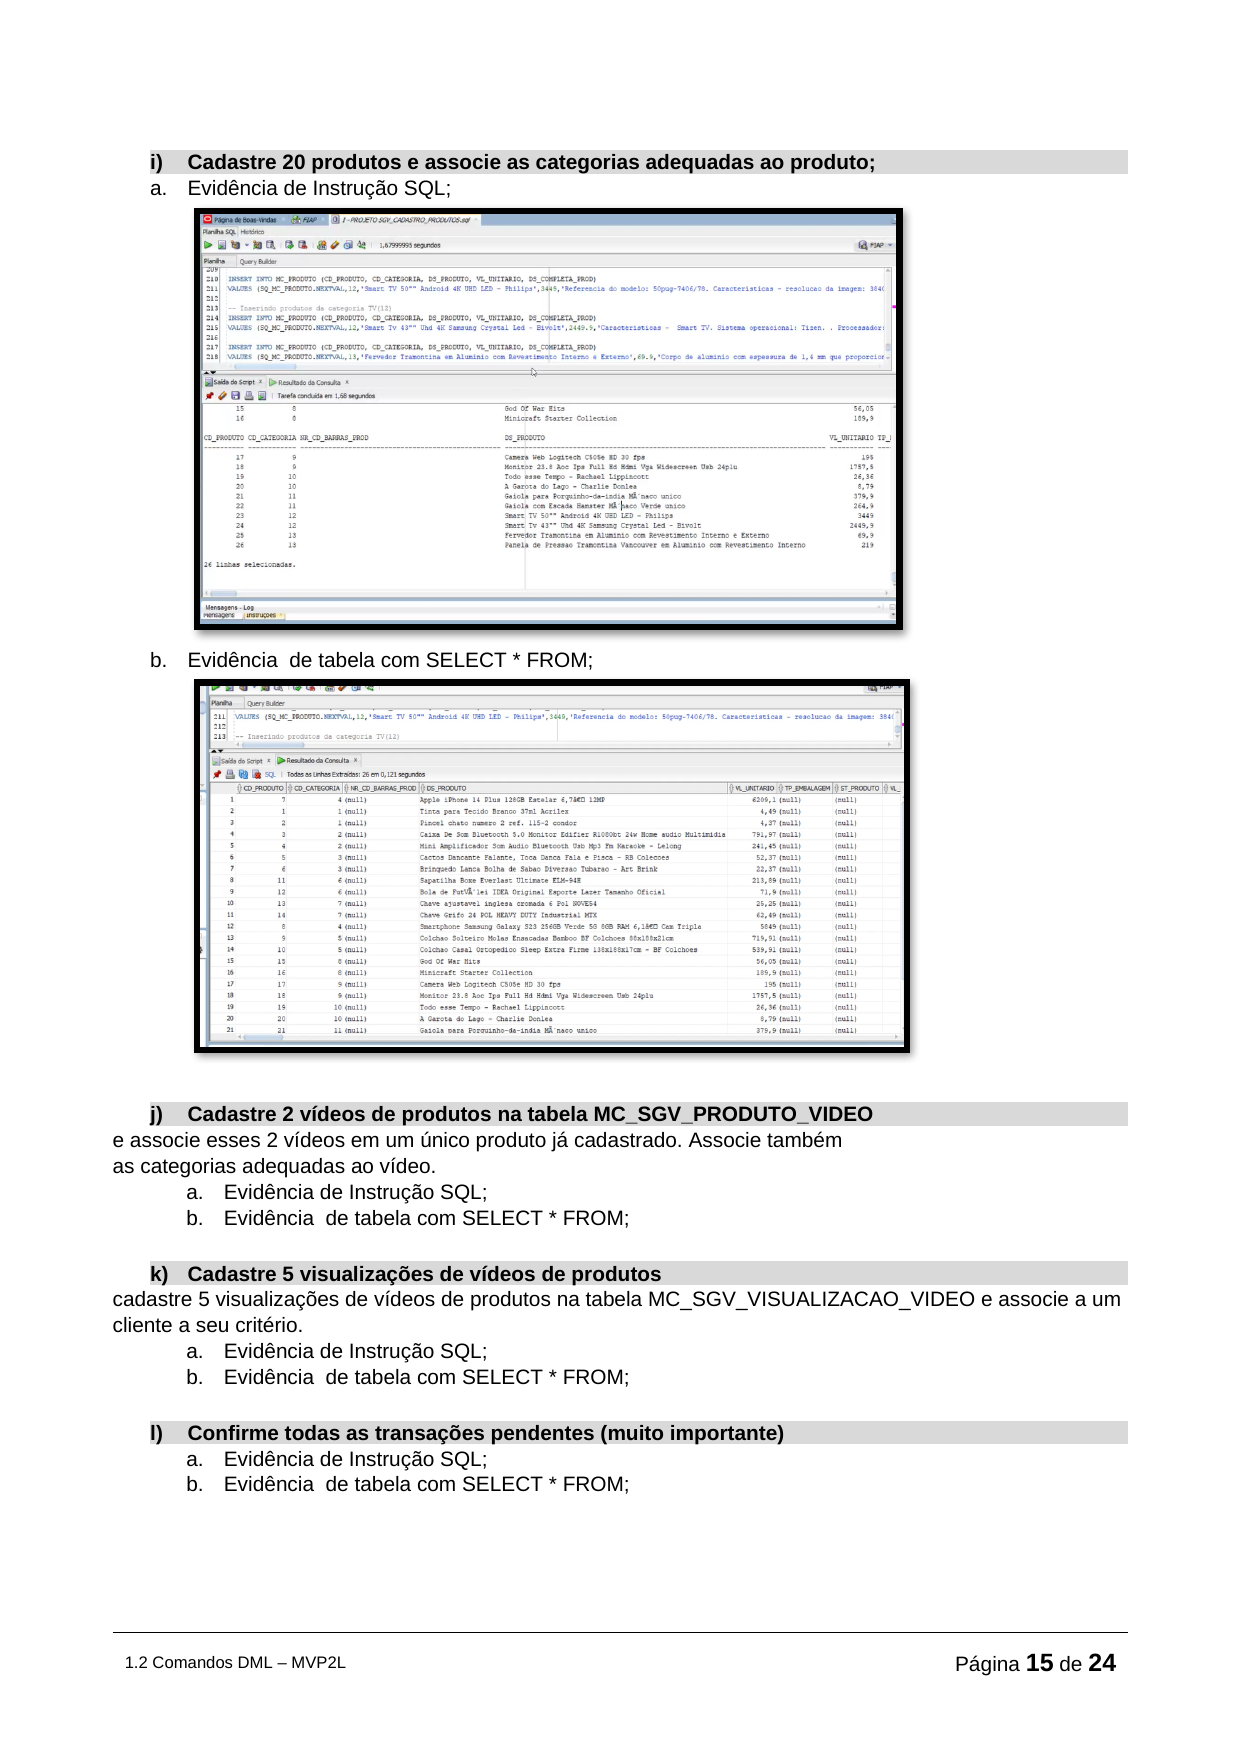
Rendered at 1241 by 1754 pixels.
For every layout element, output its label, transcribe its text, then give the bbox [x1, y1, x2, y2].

text e associe esses 2 vídeos em um único produto já cadastrado. Associe também [112, 1128, 1128, 1152]
list Evidência de tabela com SELECT * FROM; [186, 1206, 1128, 1229]
subtitle Confirme todas as transações pendentes (muito importante) [150, 1421, 1128, 1444]
text as categorias adequadas ao vídeo. [112, 1154, 1128, 1178]
subtitle Cadastre 2 vídeos de produtos na tabela MC_SGV_PRODUTO_VIDEO [150, 1102, 1128, 1126]
list Evidência de tabela com SELECT * FROM; [186, 1472, 1128, 1496]
list Evidência de tabela com SELECT * FROM; [186, 1365, 1128, 1389]
list Evidência de Instrução SQL; [186, 1180, 1128, 1204]
picture [200, 686, 904, 1047]
picture [200, 214, 896, 624]
subtitle Cadastre 5 visualizações de vídeos de produtos [150, 1261, 1128, 1285]
subtitle Cadastre 20 produtos e associe as categorias adequadas ao produto; [150, 150, 1128, 174]
text cadastre 5 visualizações de vídeos de produtos na tabela MC_SGV_VISUALIZACAO_VIDEO e associe a um cliente a seu critério. [112, 1287, 1128, 1337]
list Evidência de Instrução SQL; [186, 1446, 1128, 1470]
list Evidência de Instrução SQL; [186, 1339, 1128, 1363]
